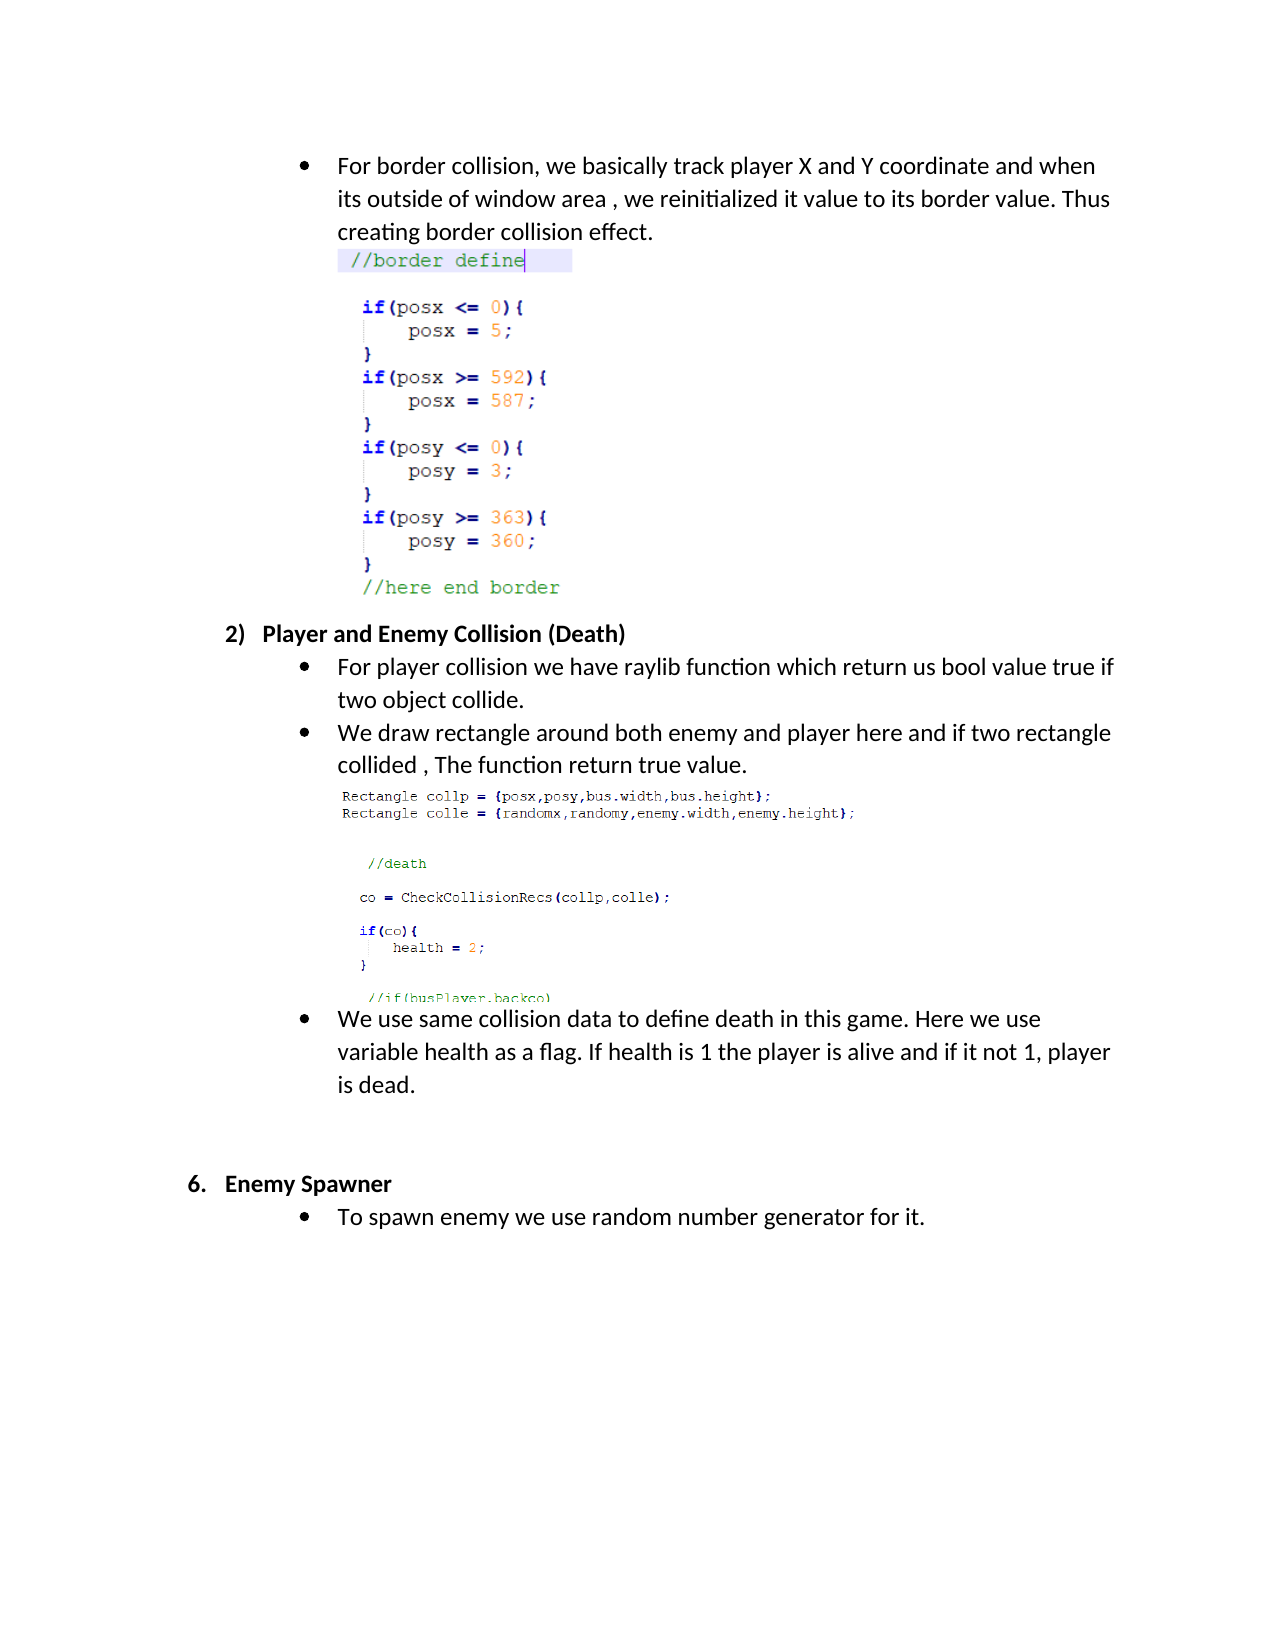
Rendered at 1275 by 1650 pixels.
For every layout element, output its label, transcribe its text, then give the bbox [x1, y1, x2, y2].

list For border collision, we basically track player X and Y coordinate and when its outside of window area , we reinitialized it value to its border value. Thus creating border collision effect. [300, 150, 1125, 246]
list Enemy Spawner [187, 1168, 1125, 1199]
list We use same collision data to define death in this game. Here we use variable health as a flag. If health is 1 the player is alive and if it not 1, player is dead. [300, 1003, 1125, 1099]
picture [337, 248, 573, 616]
list Player and Enemy Collision (Death) [225, 618, 1125, 648]
list For player collision we have raylib function which return us bool value true if two object collide. [300, 651, 1125, 714]
list To spawn enemy we use random number generator for it. [300, 1201, 1125, 1232]
list We draw rectangle around both enemy and player here and if two rectangle collided , The function return true value. [300, 717, 1125, 780]
picture [337, 782, 870, 1002]
